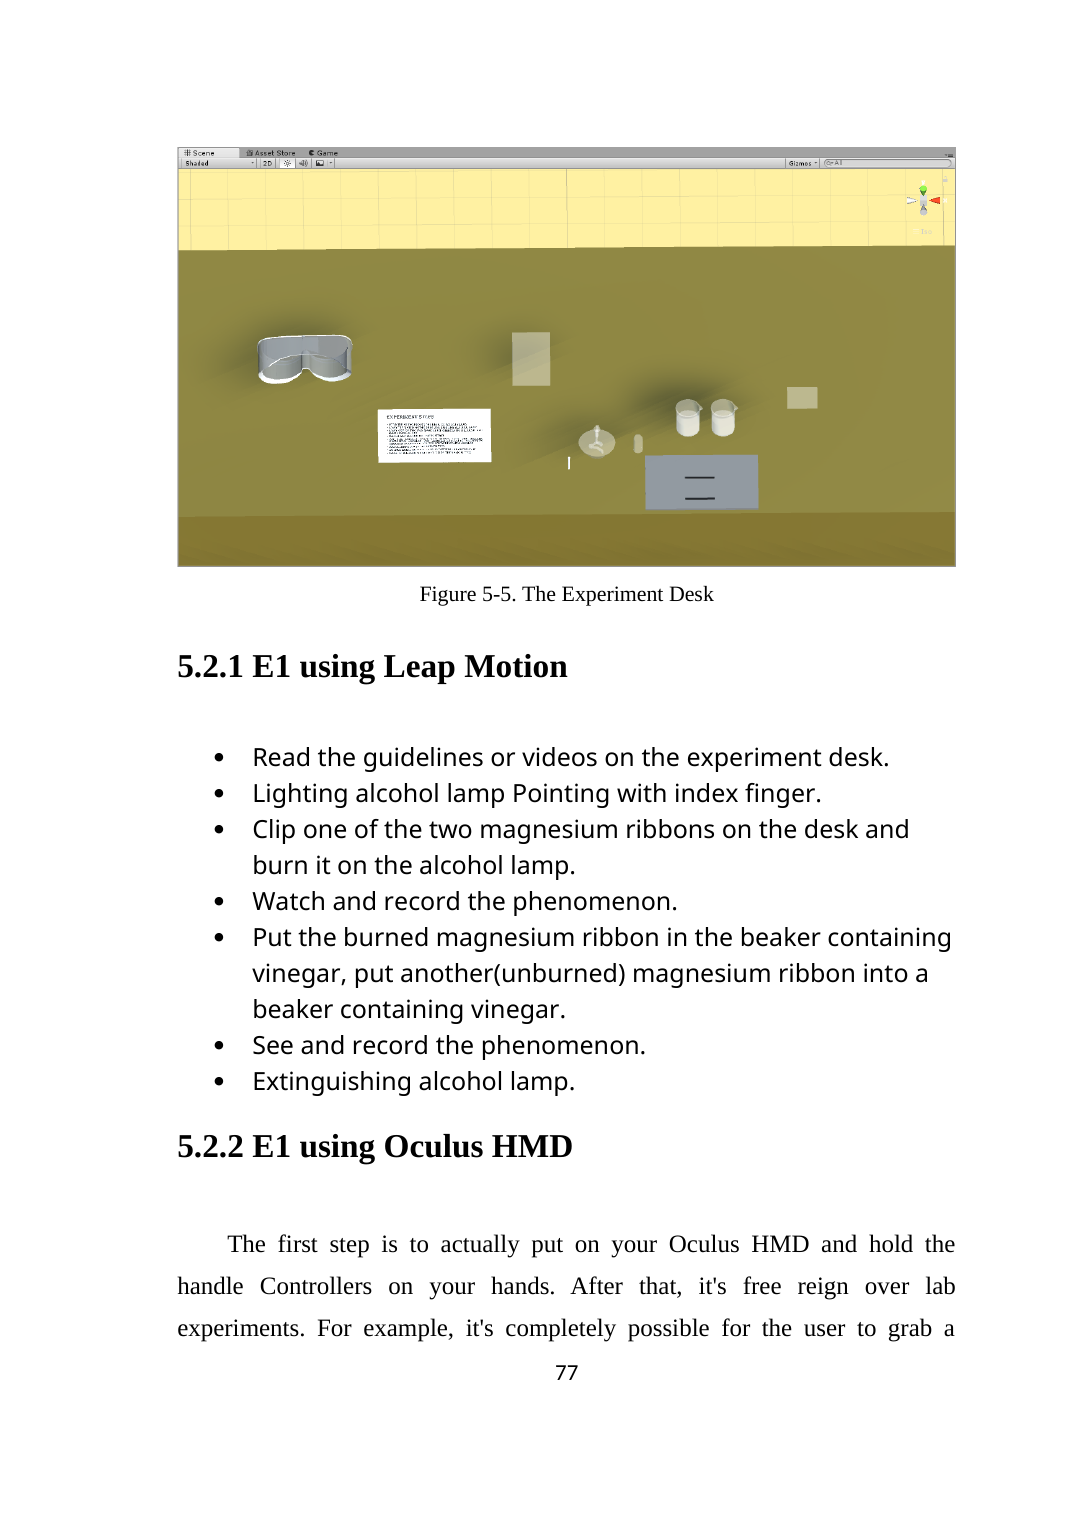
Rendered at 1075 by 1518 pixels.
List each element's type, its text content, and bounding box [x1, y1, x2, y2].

list Clip one of the two magnesium ribbons on the desk and burn it on the alcohol lamp. [214, 811, 956, 881]
list Put the burned magnesium ribbon in the beaker containing vinegar, put another(unburned) magnesium ribbon into a beaker containing vinegar. [214, 919, 956, 1026]
text Figure 5-5. The Experiment Desk [177, 581, 956, 607]
list See and record the phenomenon. [214, 1027, 956, 1062]
text 5.2.2 E1 using Oculus HMD [177, 1127, 956, 1165]
text 5.2.1 E1 using Leap Motion [177, 646, 956, 684]
list Lighting alcohol lamp Pointing with index finger. [214, 775, 956, 809]
list Watch and record the phenomenon. [214, 883, 956, 917]
list Read the guidelines or videos on the experiment desk. [214, 739, 956, 773]
list Extinguishing alcohol lamp. [214, 1063, 956, 1098]
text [177, 1219, 956, 1344]
picture [177, 147, 956, 567]
